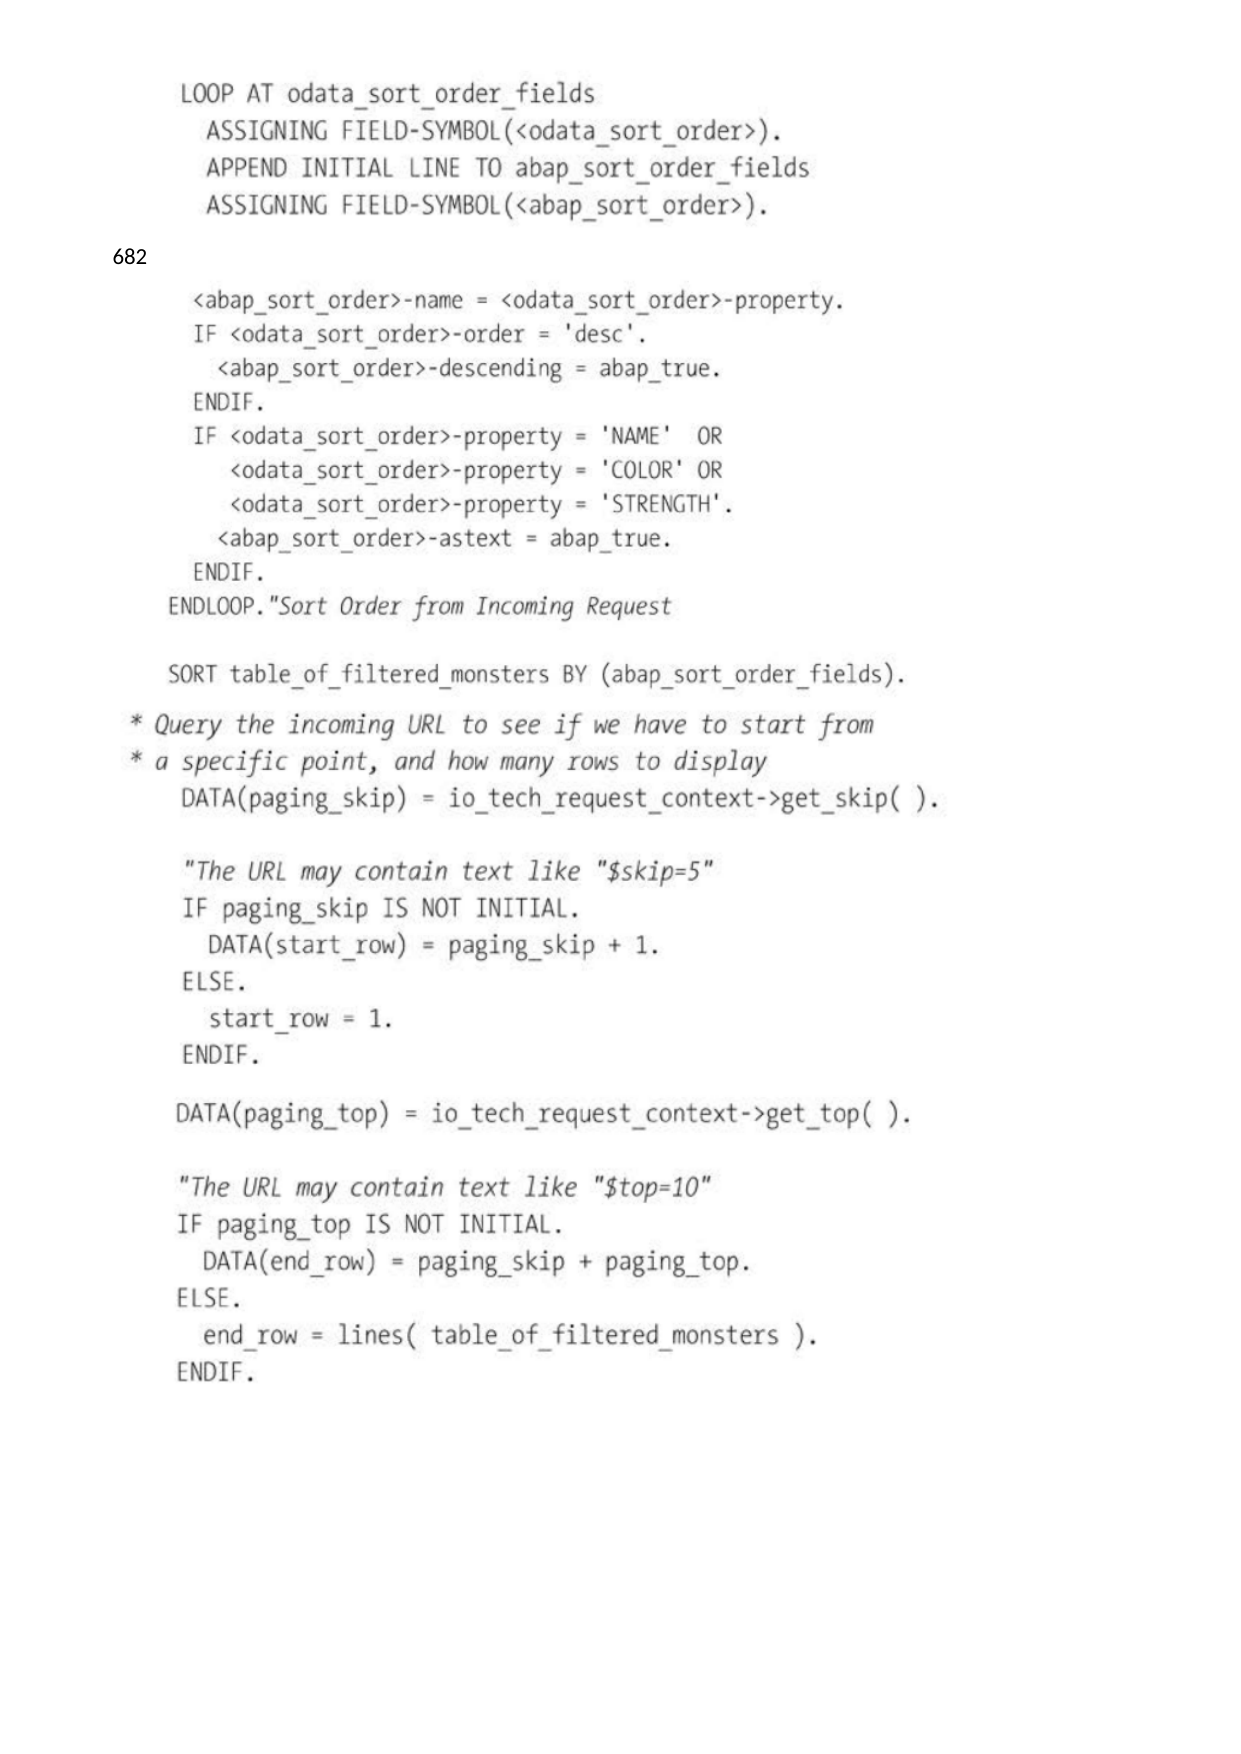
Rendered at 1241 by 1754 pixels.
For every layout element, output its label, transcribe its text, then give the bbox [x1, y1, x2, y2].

text 682 [112, 242, 1181, 270]
picture [112, 59, 1087, 242]
picture [112, 270, 1087, 1404]
